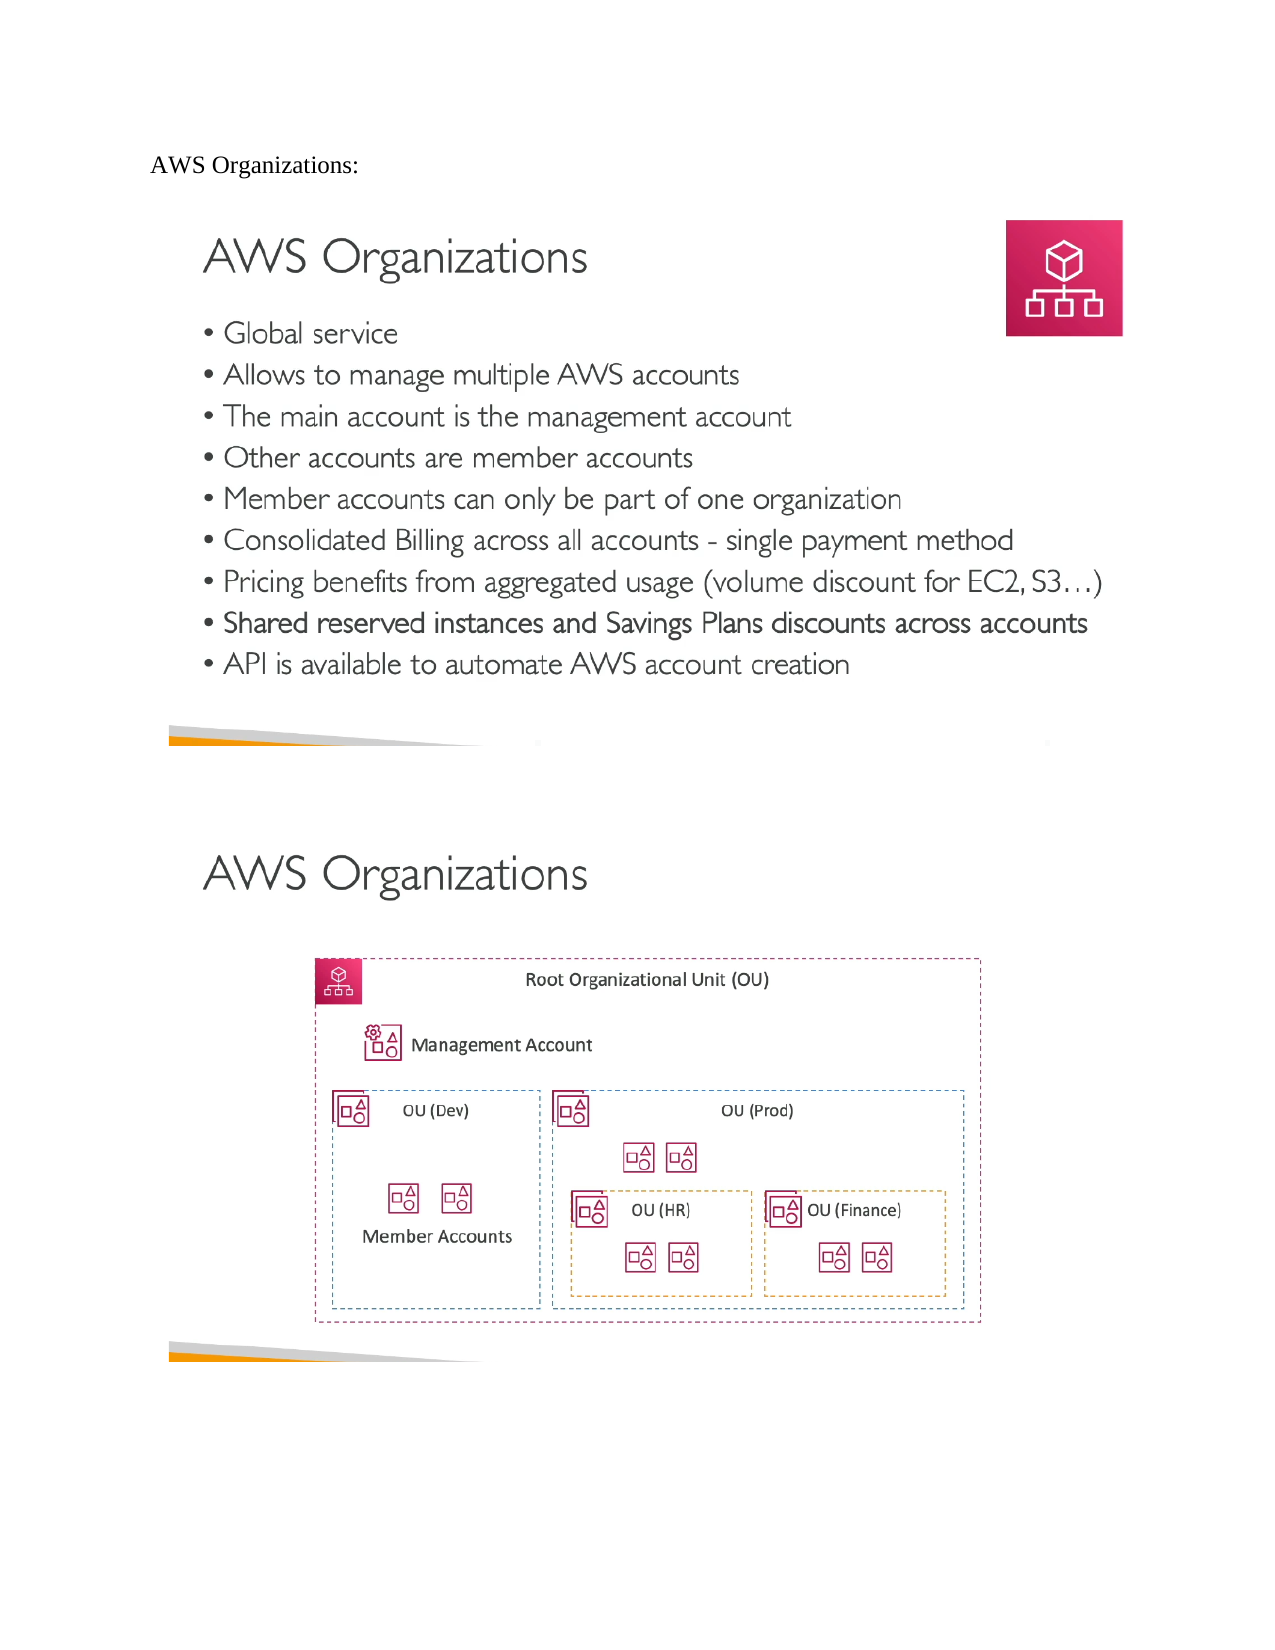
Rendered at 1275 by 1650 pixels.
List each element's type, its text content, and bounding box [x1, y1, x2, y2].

text AWS Organizations: [150, 150, 1125, 179]
